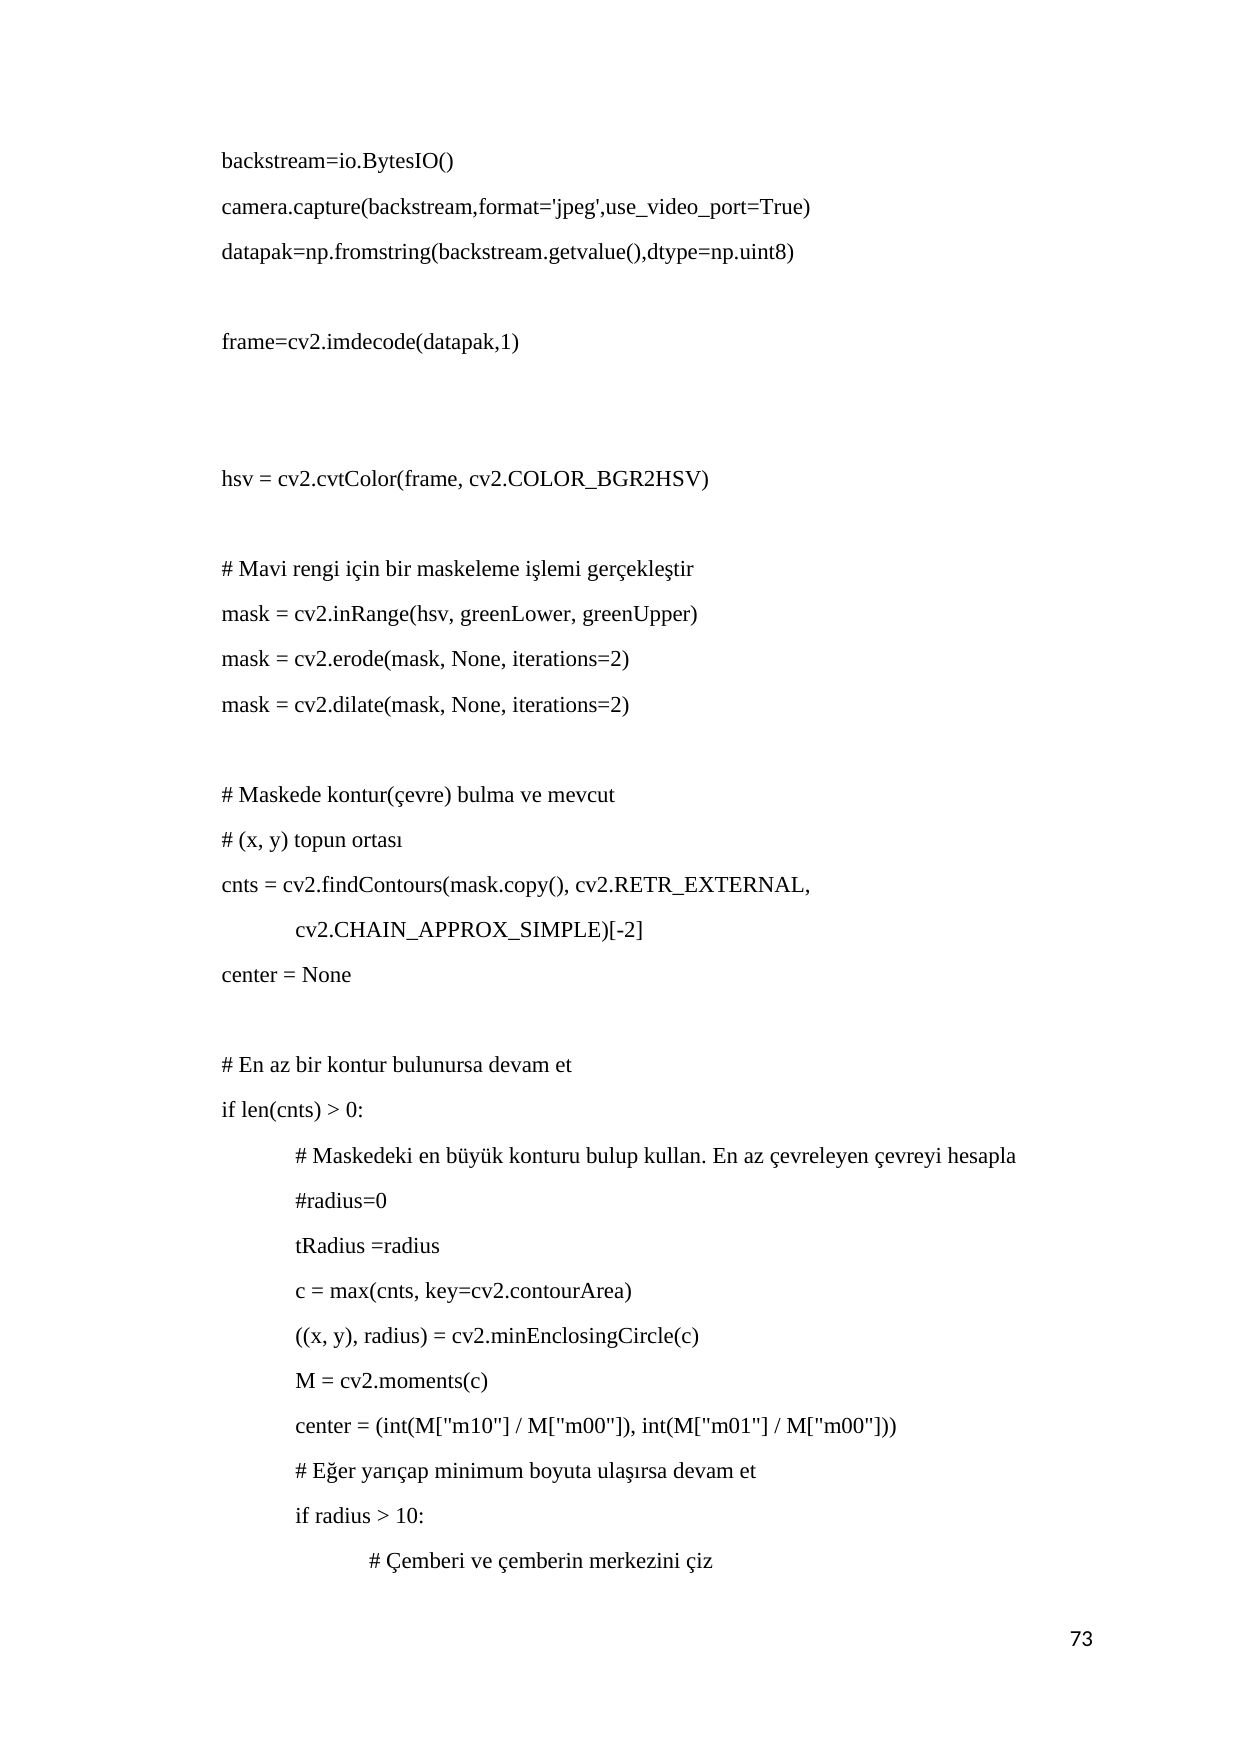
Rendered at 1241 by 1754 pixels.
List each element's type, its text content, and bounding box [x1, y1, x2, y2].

text #radius=0 [148, 1187, 1093, 1213]
text frame=cv2.imdecode(datapak,1) [148, 328, 1093, 354]
text if len(cnts) > 0: [148, 1097, 1093, 1123]
text camera.capture(backstream,format='jpeg',use_video_port=True) [148, 193, 1093, 219]
text # Mavi rengi için bir maskeleme işlemi gerçekleştir [148, 555, 1093, 582]
text cv2.CHAIN_APPROX_SIMPLE)[-2] [148, 916, 1093, 942]
text cnts = cv2.findContours(mask.copy(), cv2.RETR_EXTERNAL, [148, 871, 1093, 897]
text # Maskedeki en büyük konturu bulup kullan. En az çevreleyen çevreyi hesapla [148, 1142, 1093, 1168]
text center = (int(M["m10"] / M["m00"]), int(M["m01"] / M["m00"])) [148, 1412, 1093, 1439]
text backstream=io.BytesIO() [148, 148, 1093, 174]
text # (x, y) topun ortası [148, 826, 1093, 852]
text mask = cv2.erode(mask, None, iterations=2) [148, 646, 1093, 672]
text if radius > 10: [148, 1502, 1093, 1529]
text M = cv2.moments(c) [148, 1367, 1093, 1393]
text # Eğer yarıçap minimum boyuta ulaşırsa devam et [148, 1457, 1093, 1484]
text # Çemberi ve çemberin merkezini çiz [148, 1548, 1093, 1574]
text hsv = cv2.cvtColor(frame, cv2.COLOR_BGR2HSV) [148, 465, 1093, 491]
text c = max(cnts, key=cv2.contourArea) [148, 1277, 1093, 1303]
text center = None [148, 961, 1093, 988]
text # Maskede kontur(çevre) bulma ve mevcut [148, 781, 1093, 807]
text datapak=np.fromstring(backstream.getvalue(),dtype=np.uint8) [148, 238, 1093, 264]
text ((x, y), radius) = cv2.minEnclosingCircle(c) [148, 1322, 1093, 1348]
text mask = cv2.dilate(mask, None, iterations=2) [148, 691, 1093, 717]
text mask = cv2.inRange(hsv, greenLower, greenUpper) [148, 600, 1093, 627]
text tRadius =radius [148, 1232, 1093, 1258]
text # En az bir kontur bulunursa devam et [148, 1051, 1093, 1078]
